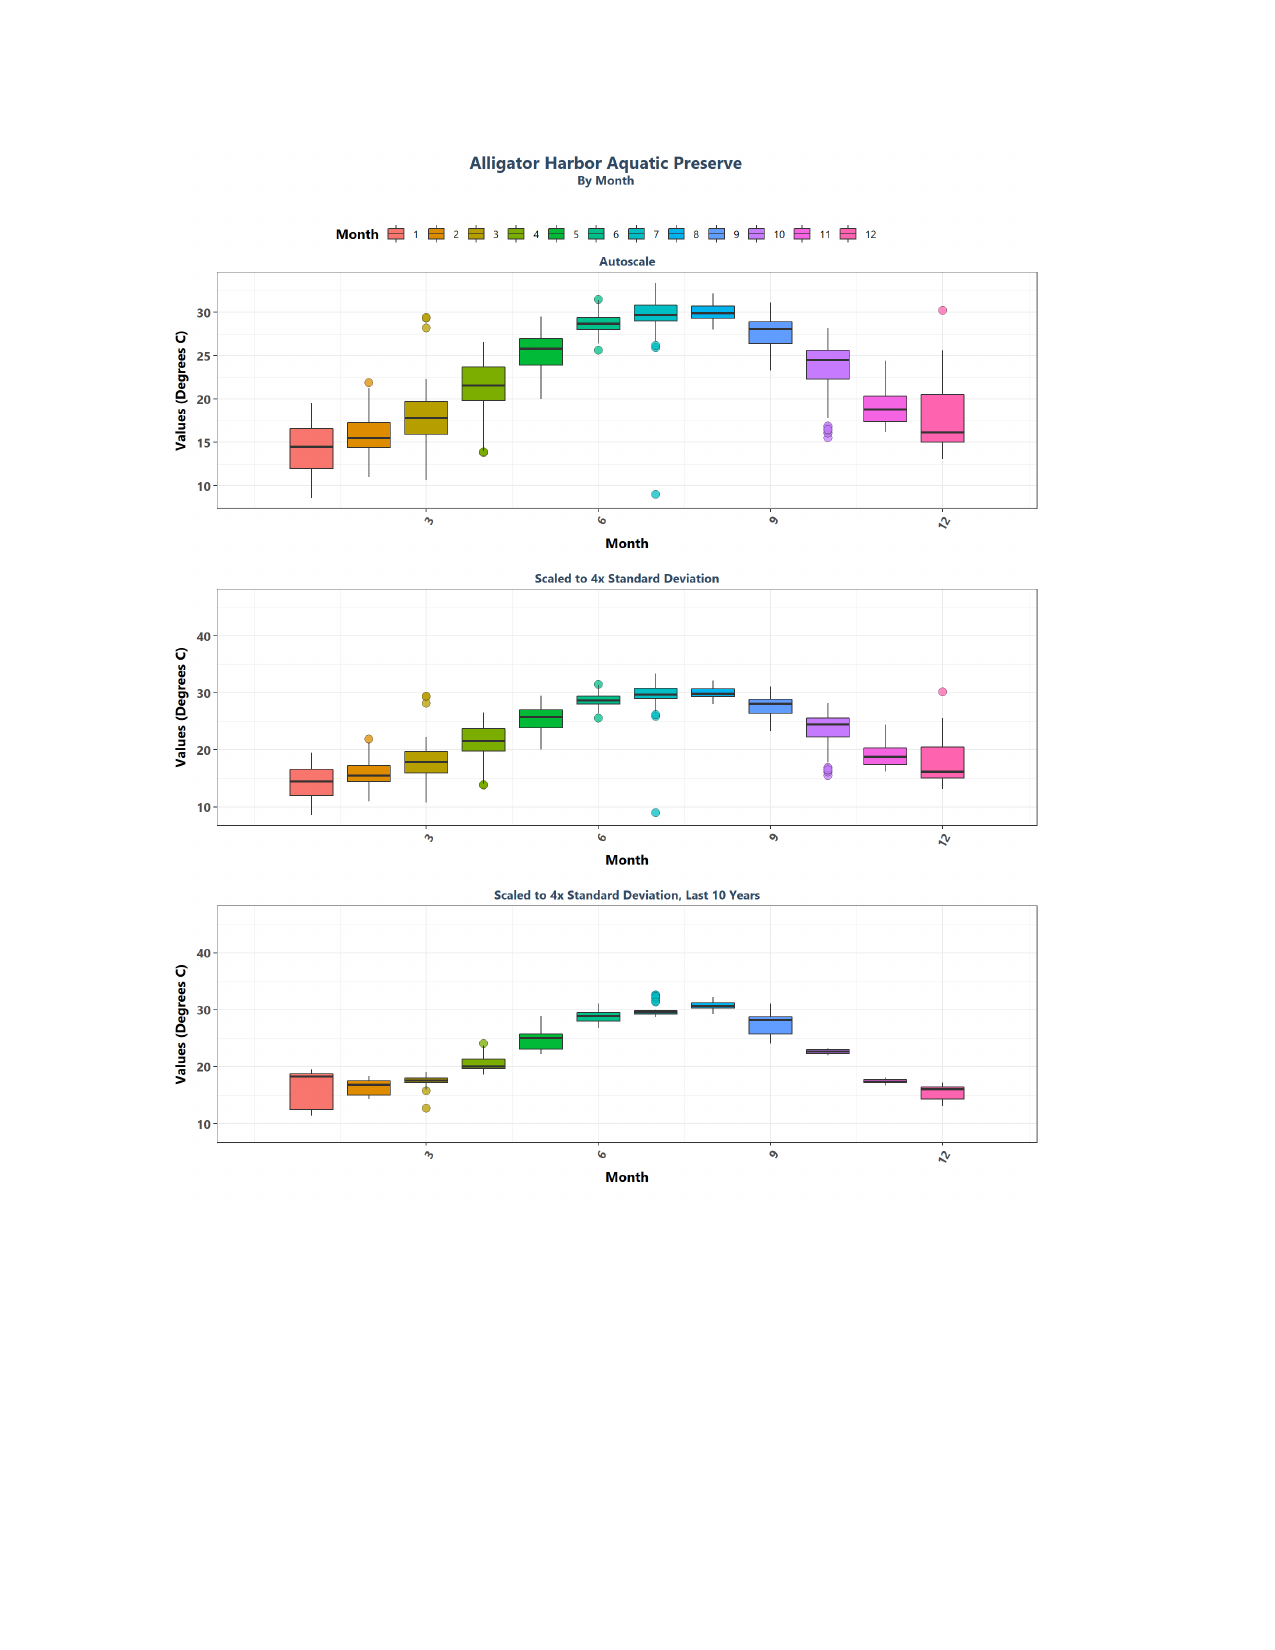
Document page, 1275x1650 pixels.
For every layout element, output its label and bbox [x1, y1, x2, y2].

picture [168, 150, 1044, 1200]
